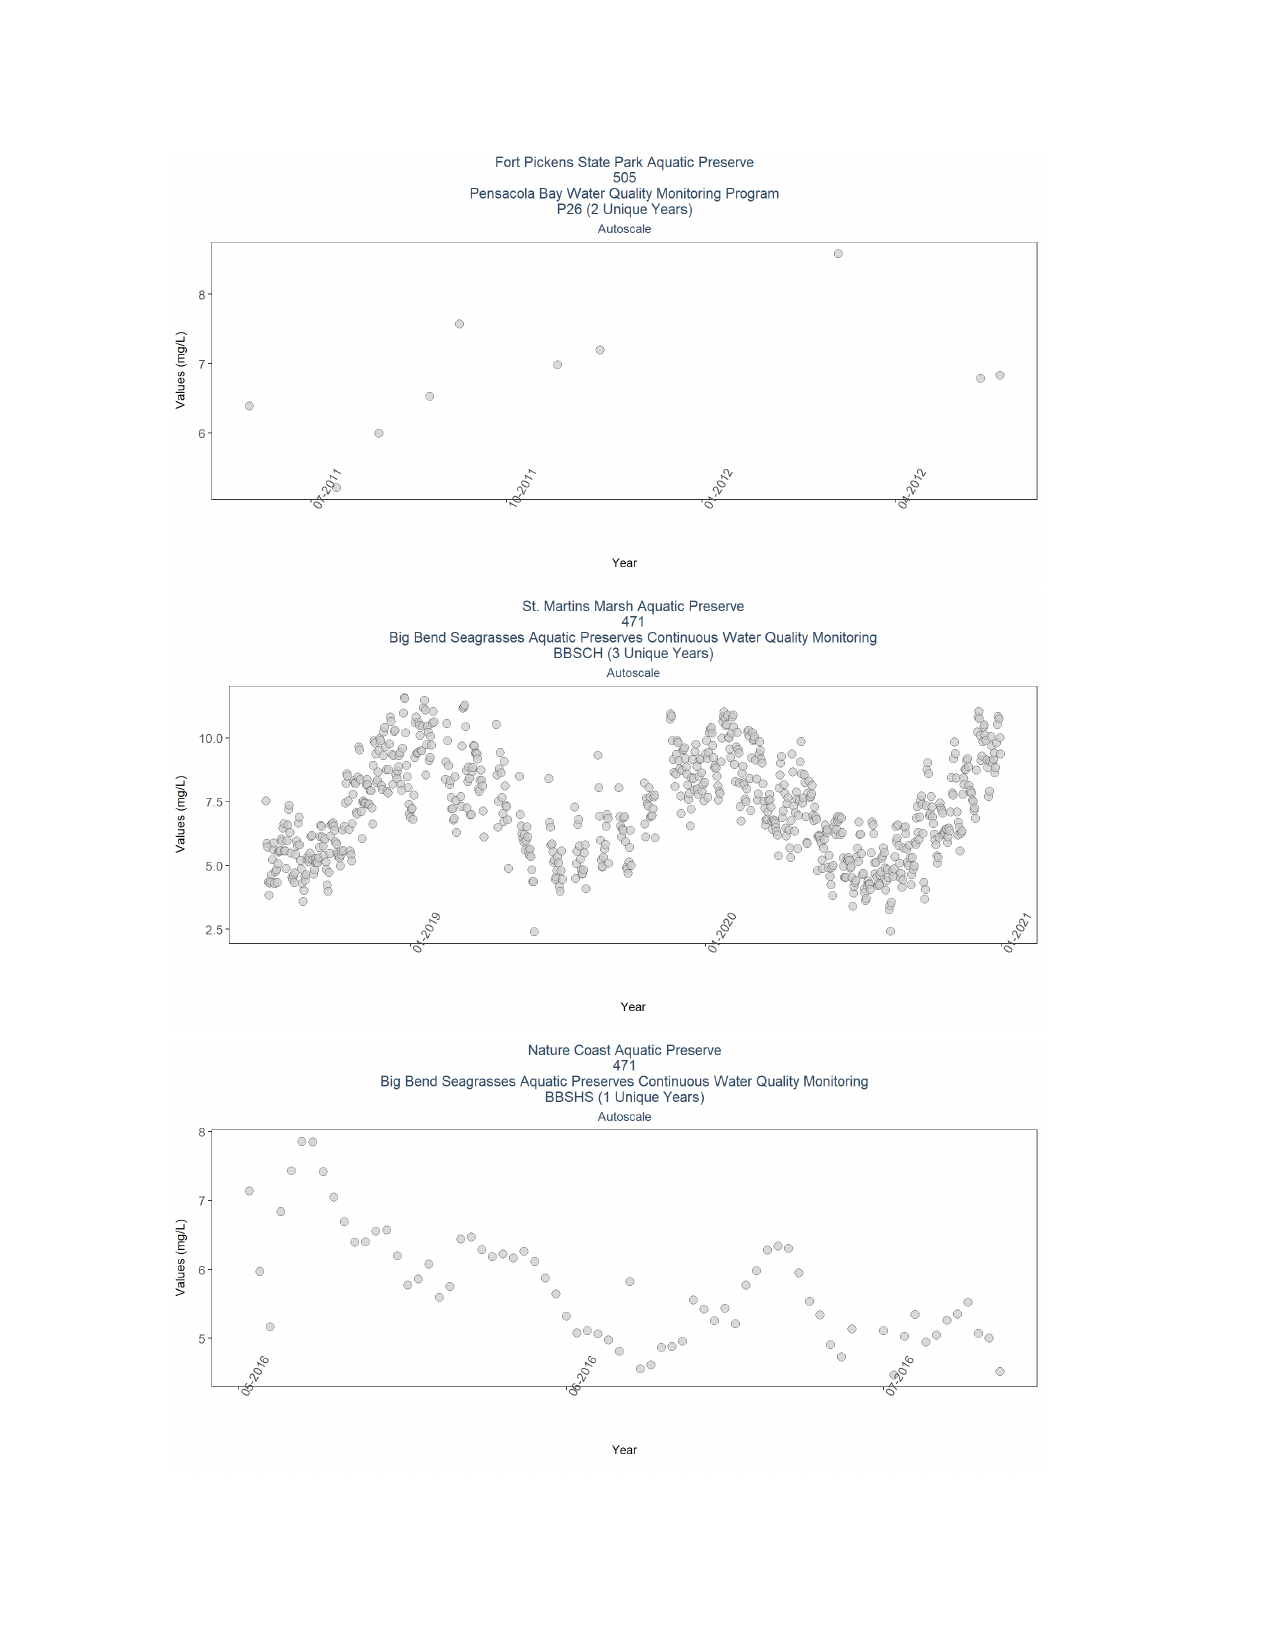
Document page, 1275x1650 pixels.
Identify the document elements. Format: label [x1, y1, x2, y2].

picture [168, 1037, 1044, 1475]
picture [168, 593, 1044, 1032]
picture [168, 150, 1044, 588]
